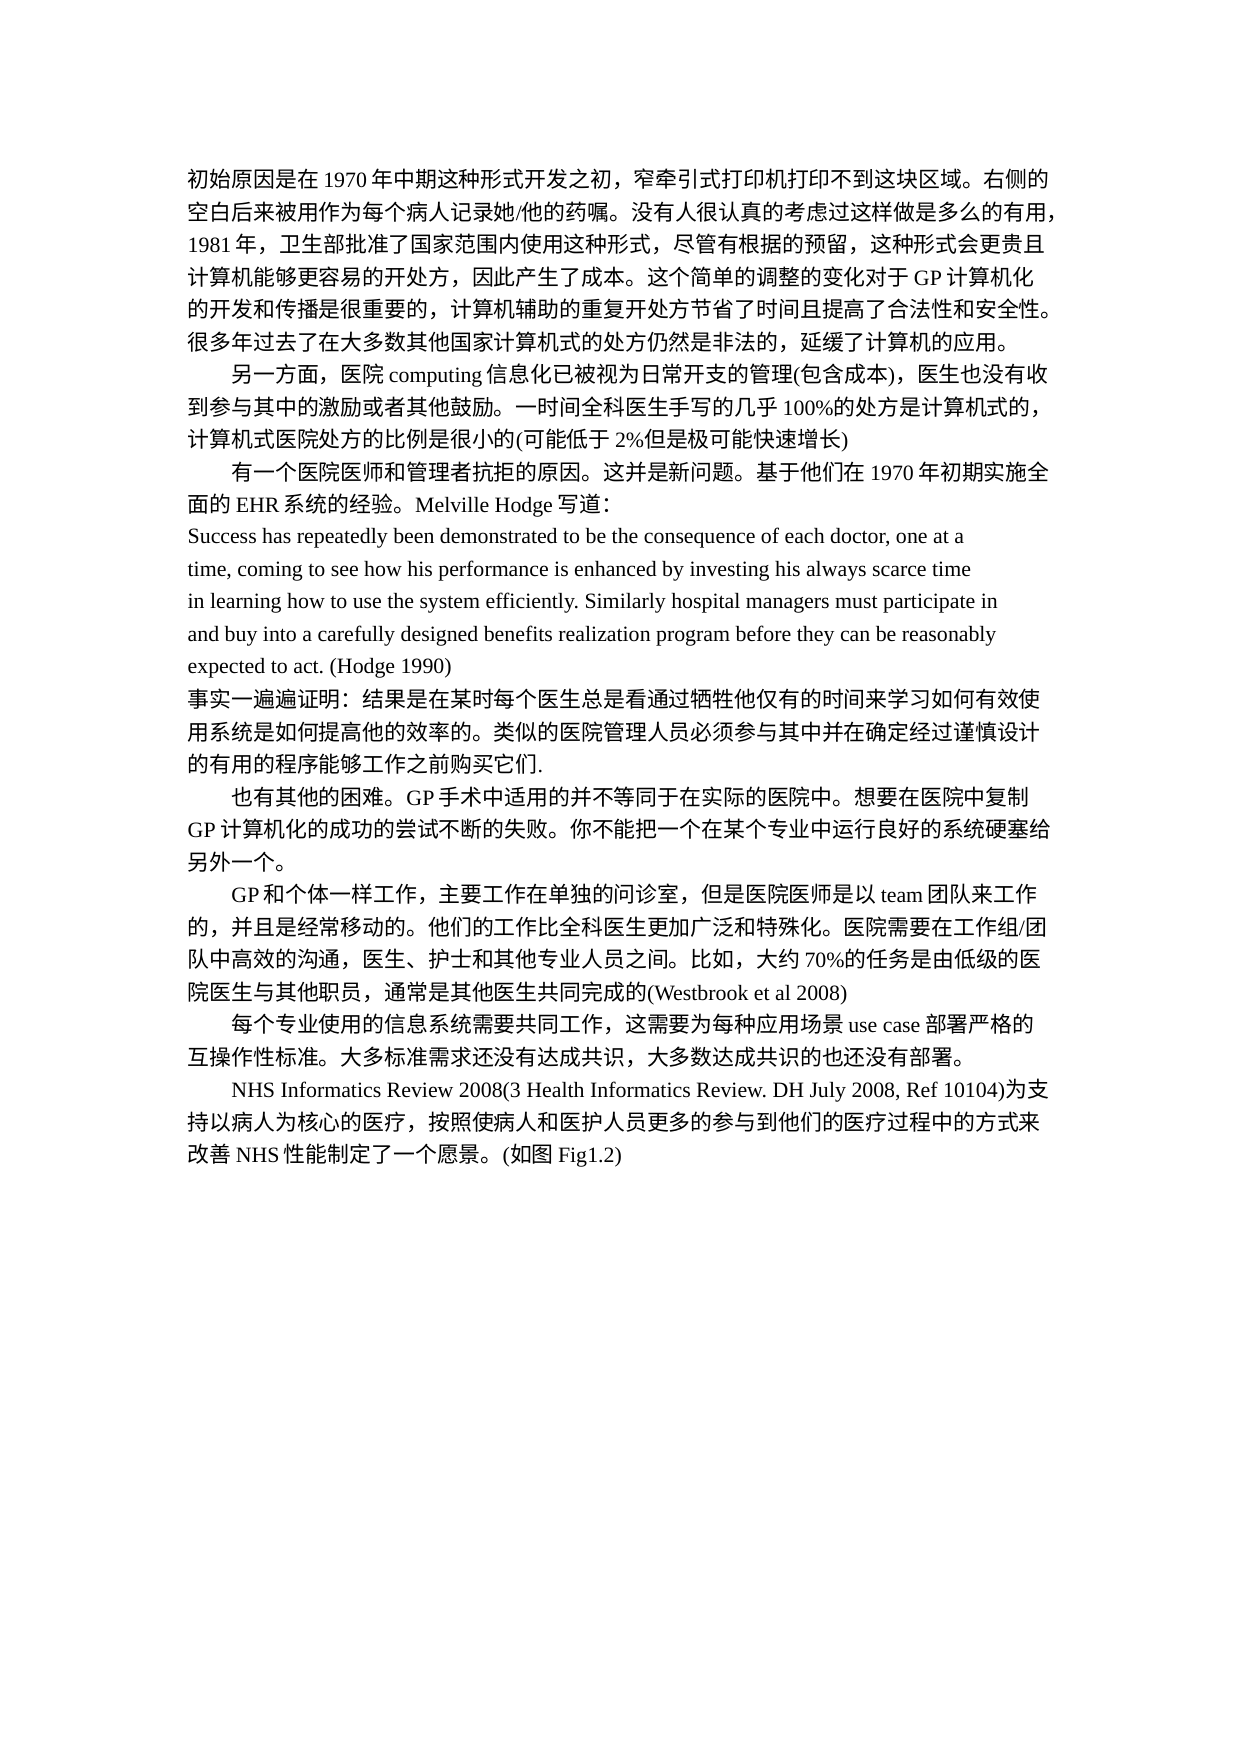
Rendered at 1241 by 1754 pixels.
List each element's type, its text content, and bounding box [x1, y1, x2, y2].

text 另一方面，医院computing信息化已被视为日常开支的管理(包含成本)，医生也没有收到参与其中的激励或者其他鼓励。一时间全科医生手写的几乎100%的处方是计算机式的，计算机式医院处方的比例是很小的(可能低于2%但是极可能快速增长) [187, 357, 1053, 454]
text 有一个医院医师和管理者抗拒的原因。这并是新问题。基于他们在1970年初期实施全面的EHR系统的经验。Melville Hodge写道： [187, 454, 1053, 519]
text 事实一遍遍证明：结果是在某时每个医生总是看通过牺牲他仅有的时间来学习如何有效使用系统是如何提高他的效率的。类似的医院管理人员必须参与其中并在确定经过谨慎设计的有用的程序能够工作之前购买它们. [187, 682, 1053, 779]
text in learning how to use the system efficiently. Similarly hospital managers must participate in [187, 584, 1053, 617]
text time, coming to see how his performance is enhanced by investing his always scarce time [187, 552, 1053, 584]
text 也有其他的困难。GP手术中适用的并不等同于在实际的医院中。想要在医院中复制GP计算机化的成功的尝试不断的失败。你不能把一个在某个专业中运行良好的系统硬塞给另外一个。 [187, 779, 1053, 877]
text 每个专业使用的信息系统需要共同工作，这需要为每种应用场景use case部署严格的互操作性标准。大多标准需求还没有达成共识，大多数达成共识的也还没有部署。 [187, 1007, 1053, 1072]
text Success has repeatedly been demonstrated to be the consequence of each doctor, one at a [187, 519, 1053, 552]
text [187, 162, 1053, 357]
text expected to act. (Hodge 1990) [187, 649, 1053, 682]
text NHS Informatics Review 2008(3 Health Informatics Review. DH July 2008, Ref 10104)为支持以病人为核心的医疗，按照使病人和医护人员更多的参与到他们的医疗过程中的方式来改善NHS性能制定了一个愿景。(如图Fig1.2) [187, 1072, 1053, 1169]
text GP和个体一样工作，主要工作在单独的问诊室，但是医院医师是以team团队来工作的，并且是经常移动的。他们的工作比全科医生更加广泛和特殊化。医院需要在工作组/团队中高效的沟通，医生、护士和其他专业人员之间。比如，大约70%的任务是由低级的医院医生与其他职员，通常是其他医生共同完成的(Westbrook et al 2008) [187, 877, 1053, 1007]
text and buy into a carefully designed benefits realization program before they can be reasonably [187, 617, 1053, 649]
